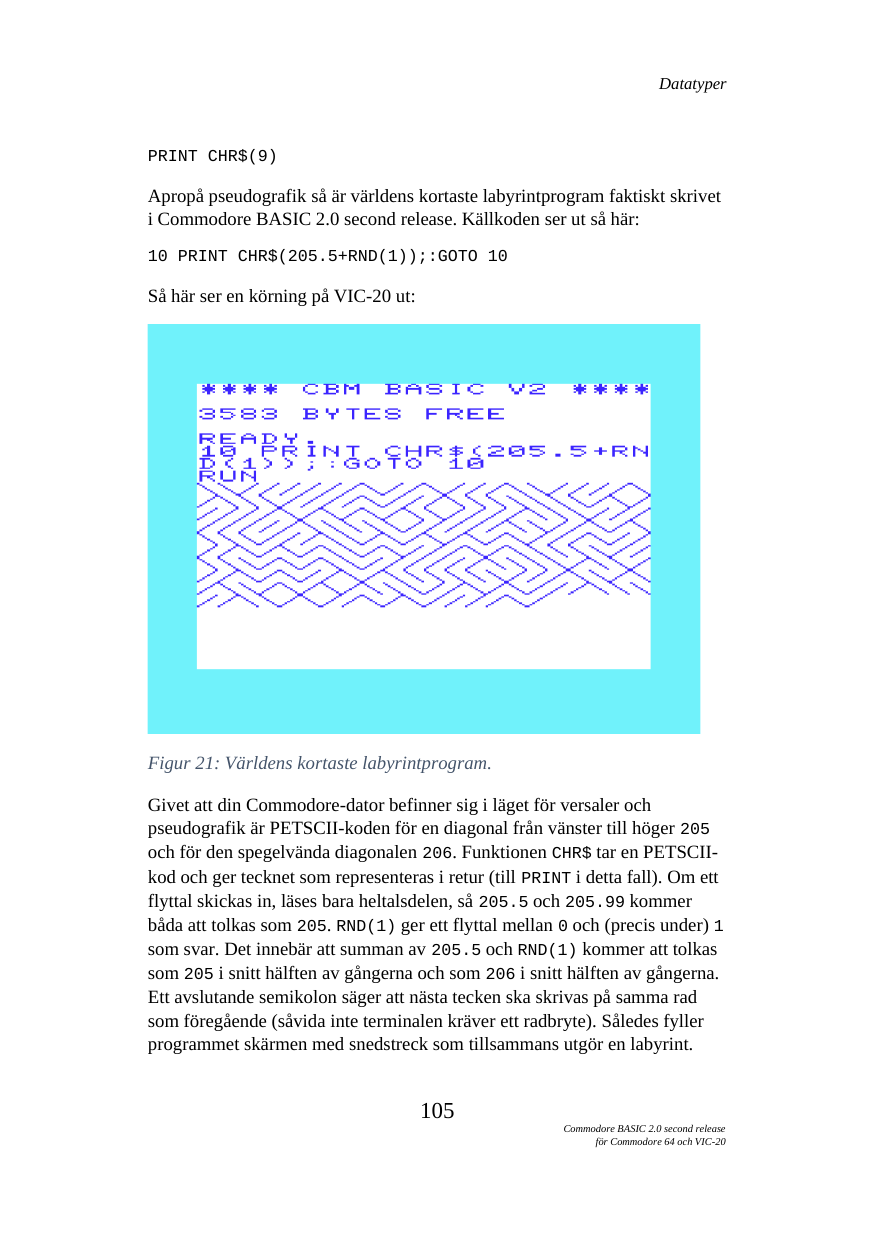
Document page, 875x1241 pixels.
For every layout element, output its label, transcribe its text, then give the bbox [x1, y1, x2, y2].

text Figur 21: Världens kortaste labyrintprogram. [148, 752, 726, 773]
text Apropå pseudografik så är världens kortaste labyrintprogram faktiskt skrivet i Commodore BASIC 2.0 second release. Källkoden ser ut så här: [148, 185, 726, 229]
picture [147, 324, 701, 734]
text PRINT CHR$(9) [148, 148, 726, 167]
text Så här ser en körning på VIC-20 ut: [148, 285, 726, 306]
text Givet att din Commodore-dator befinner sig i läget för versaler och pseudografik är PETSCII-koden för en diagonal från vänster till höger 205 och för den spegelvända diagonalen 206. Funktionen CHR$ tar en PETSCII-kod och ger tecknet som representeras i retur (till PRINT i detta fall). Om ett flyttal skickas in, läses bara heltalsdelen, så 205.5 och 205.99 kommer båda att tolkas som 205. RND(1) ger ett flyttal mellan 0 och (precis under) 1 som svar. Det innebär att summan av 205.5 och RND(1) kommer att tolkas som 205 i snitt hälften av gångerna och som 206 i snitt hälften av gångerna. Ett avslutande semikolon säger att nästa tecken ska skrivas på samma rad som föregående (såvida inte terminalen kräver ett radbryte). Således fyller programmet skärmen med snedstreck som tillsammans utgör en labyrint. [148, 794, 726, 1054]
text 10 PRINT CHR$(205.5+RND(1));:GOTO 10 [148, 248, 726, 267]
